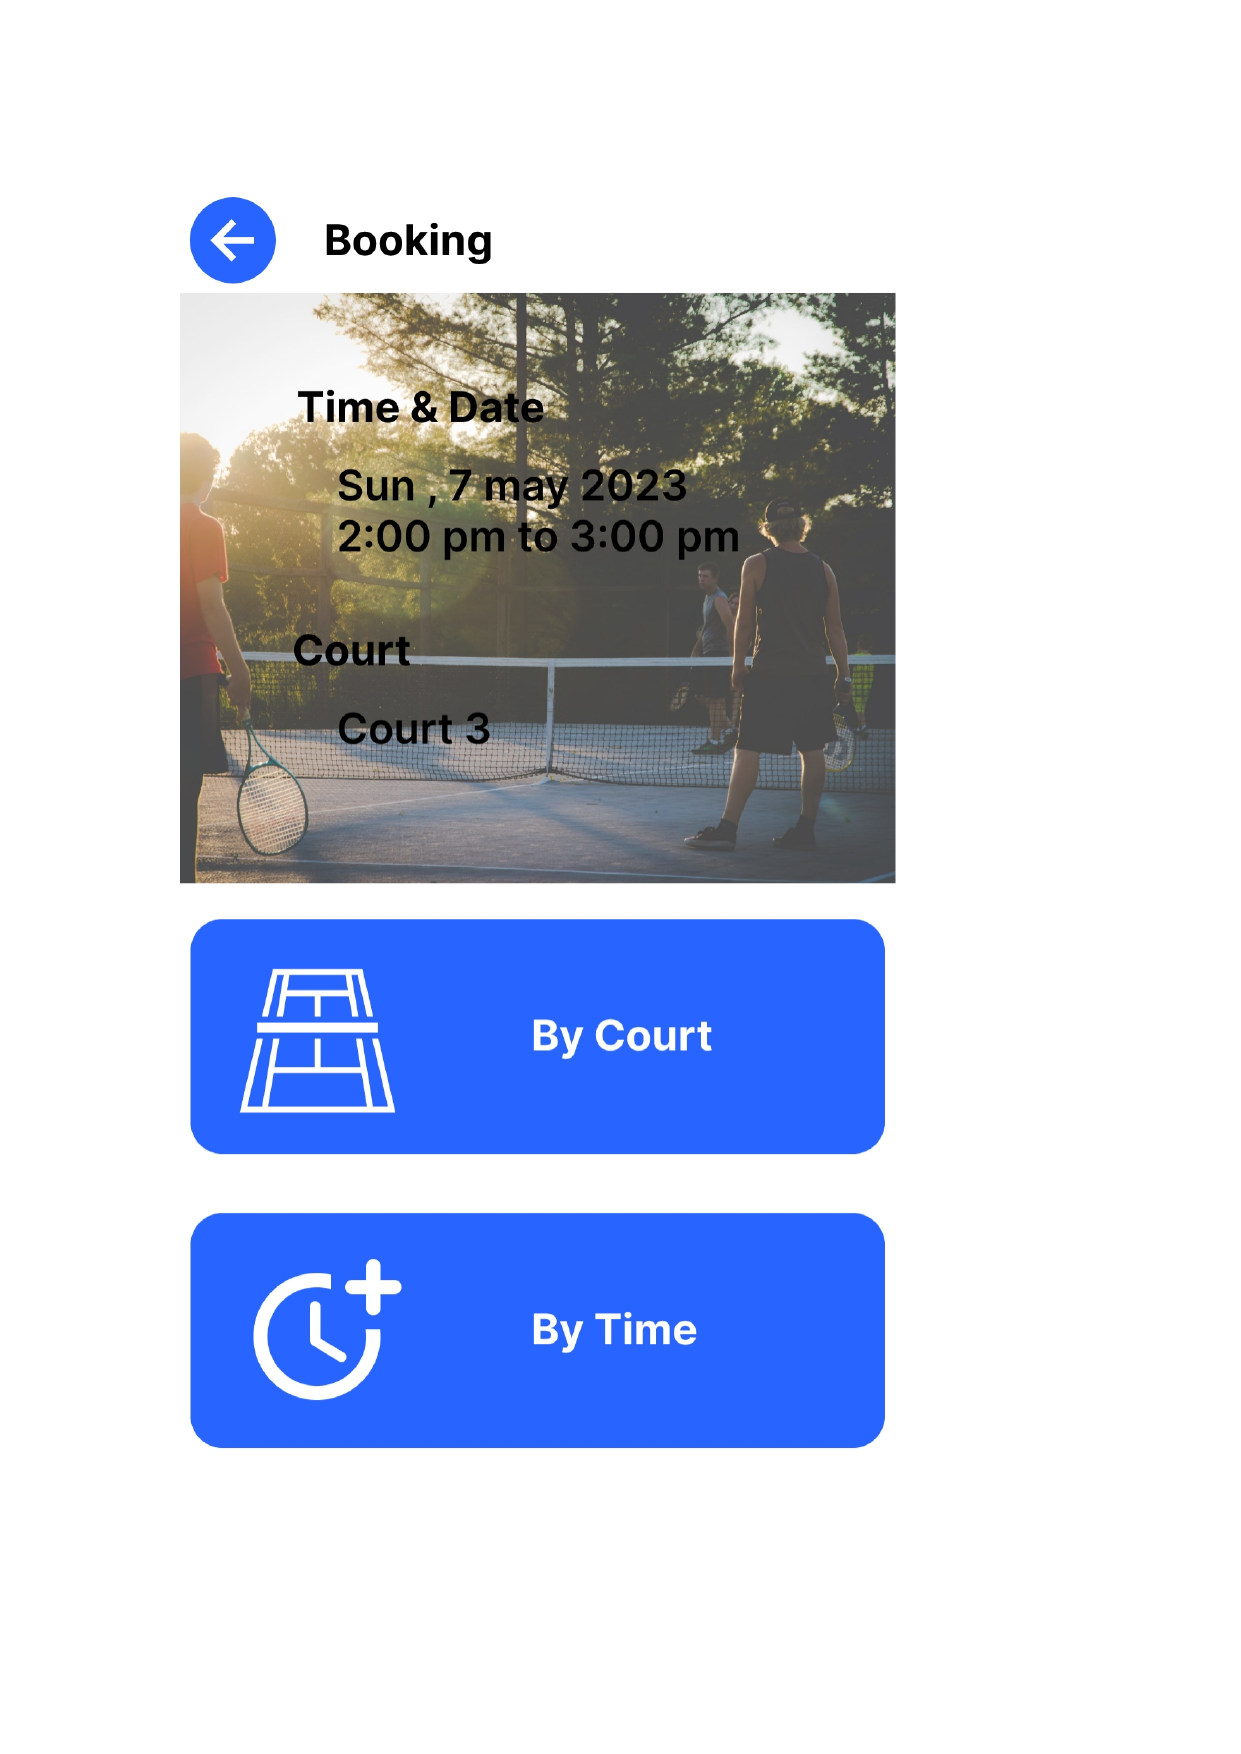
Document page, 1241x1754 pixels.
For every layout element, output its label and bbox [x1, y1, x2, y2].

picture [150, 150, 912, 1604]
